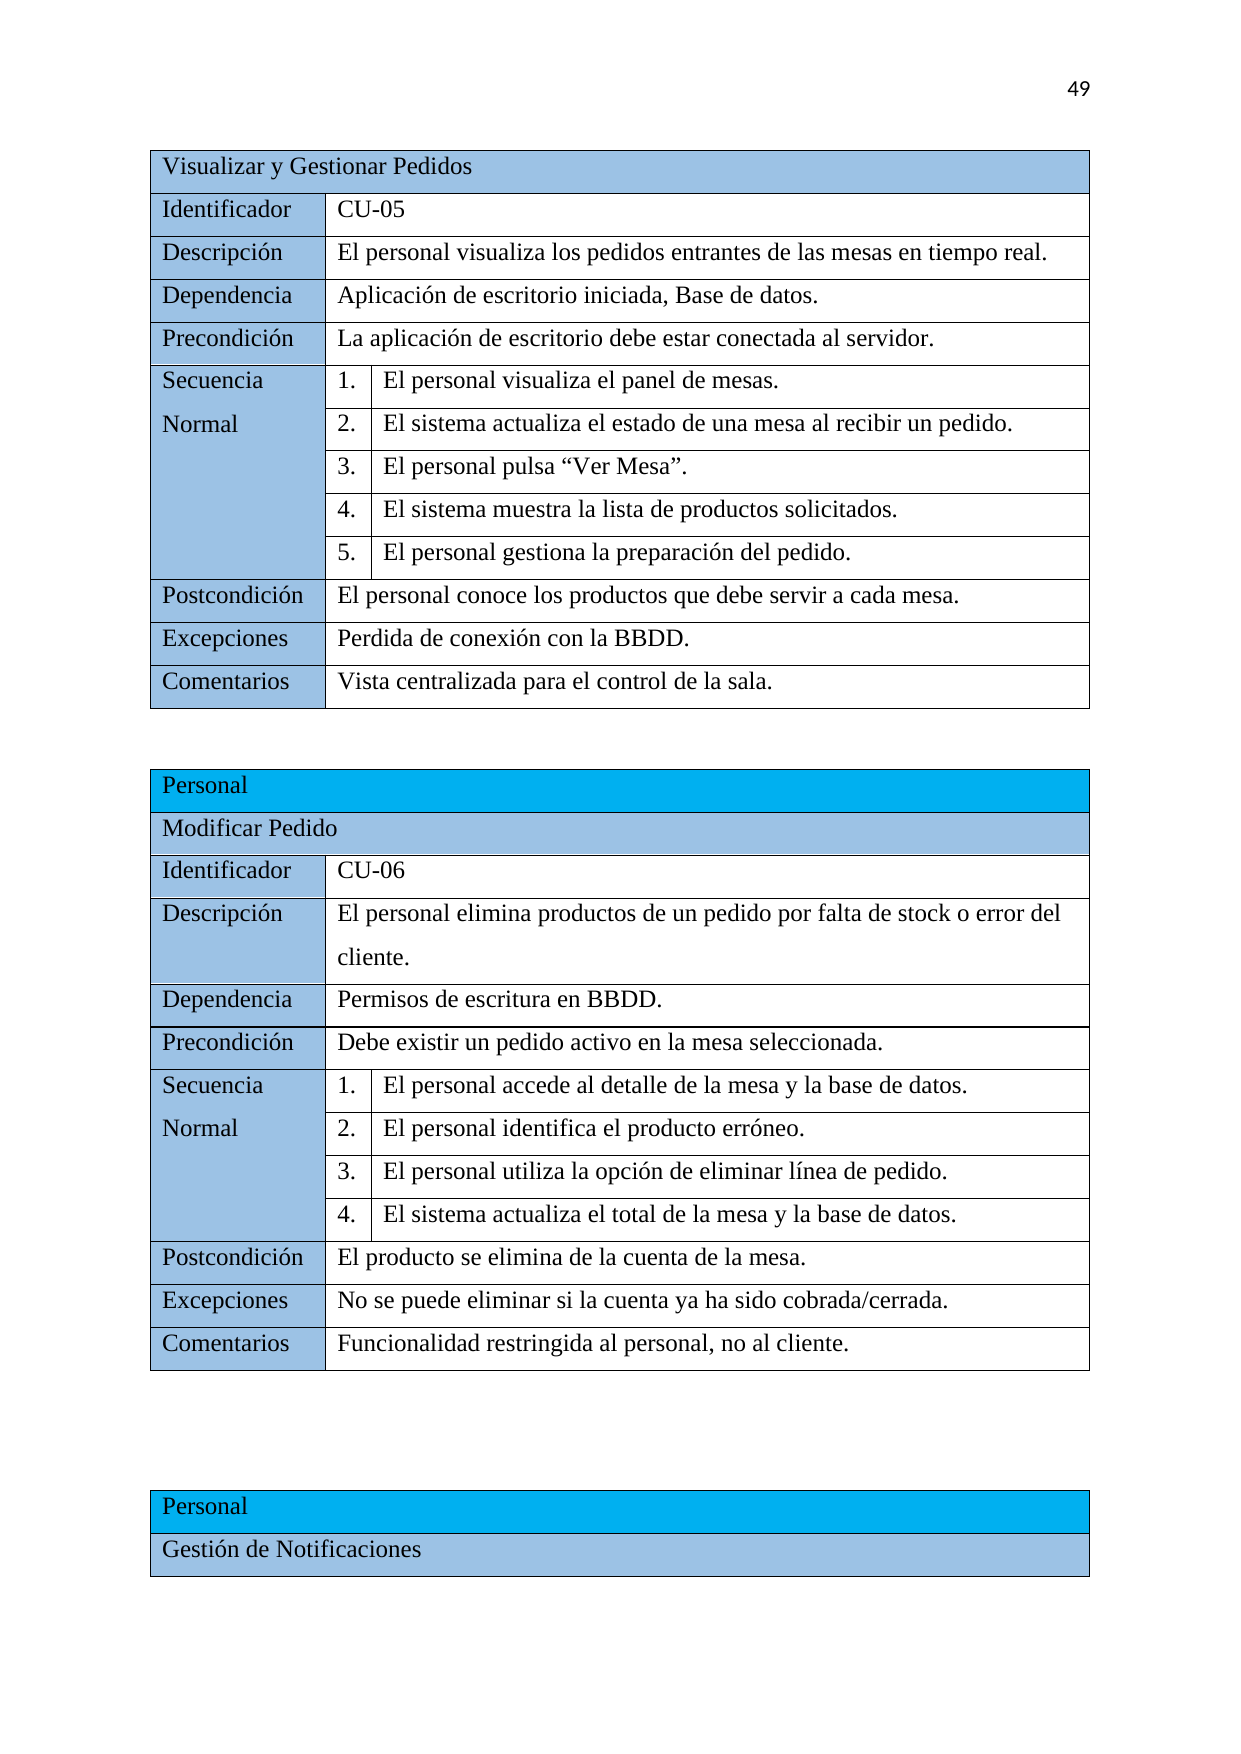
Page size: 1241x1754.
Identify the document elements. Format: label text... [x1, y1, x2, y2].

table_cell Funcionalidad restringida al personal, no al cliente. [326, 1328, 1089, 1370]
table_cell 2. [326, 1113, 371, 1155]
table_cell Dependencia [151, 985, 325, 1026]
table_cell El sistema actualiza el total de la mesa y la base de datos. [372, 1199, 1089, 1241]
table_cell El personal accede al detalle de la mesa y la base de datos. [372, 1070, 1089, 1112]
table_cell El sistema muestra la lista de productos solicitados. [372, 494, 1089, 536]
table_cell 1. [326, 1070, 371, 1112]
table_cell Identificador [151, 194, 325, 236]
table_cell 4. [326, 1199, 371, 1241]
table_cell El personal elimina productos de un pedido por falta de stock o error del cliente. [326, 899, 1089, 983]
table_cell 5. [326, 537, 371, 579]
table_cell El personal visualiza el panel de mesas. [372, 366, 1089, 407]
table_cell 2. [326, 409, 371, 450]
table_cell Excepciones [151, 1285, 325, 1327]
table_cell 3. [326, 1156, 371, 1198]
table_cell El personal visualiza los pedidos entrantes de las mesas en tiempo real. [326, 237, 1089, 279]
table_cell 3. [326, 451, 371, 493]
table_cell CU-05 [326, 194, 1089, 236]
table_cell El personal conoce los productos que debe servir a cada mesa. [326, 580, 1089, 622]
table_cell Gestión de Notificaciones [151, 1534, 1089, 1576]
table_cell Descripción [151, 237, 325, 279]
table_cell Debe existir un pedido activo en la mesa seleccionada. [326, 1028, 1089, 1069]
table_cell CU-06 [326, 856, 1089, 897]
table_cell No se puede eliminar si la cuenta ya ha sido cobrada/cerrada. [326, 1285, 1089, 1327]
table_cell Perdida de conexión con la BBDD. [326, 623, 1089, 665]
table_cell Comentarios [151, 1328, 325, 1370]
table_cell Descripción [151, 899, 325, 983]
table_cell 1. [326, 366, 371, 407]
table_cell Vista centralizada para el control de la sala. [326, 666, 1089, 708]
table_cell Precondición [151, 1028, 325, 1069]
table_cell Identificador [151, 856, 325, 897]
table_header Personal [151, 770, 1089, 812]
table_cell El producto se elimina de la cuenta de la mesa. [326, 1242, 1089, 1284]
table_cell Comentarios [151, 666, 325, 708]
table_cell Secuencia Normal [151, 366, 325, 579]
table_cell Postcondición [151, 1242, 325, 1284]
table_cell 4. [326, 494, 371, 536]
table_cell Excepciones [151, 623, 325, 665]
table_cell La aplicación de escritorio debe estar conectada al servidor. [326, 323, 1089, 364]
table_cell El sistema actualiza el estado de una mesa al recibir un pedido. [372, 409, 1089, 450]
table_cell El personal identifica el producto erróneo. [372, 1113, 1089, 1155]
table_cell El personal pulsa “Ver Mesa”. [372, 451, 1089, 493]
table_cell Secuencia Normal [151, 1070, 325, 1241]
table_cell Aplicación de escritorio iniciada, Base de datos. [326, 280, 1089, 322]
table_cell Precondición [151, 323, 325, 364]
table_header Personal [151, 1491, 1089, 1533]
table_cell El personal gestiona la preparación del pedido. [372, 537, 1089, 579]
table_cell Visualizar y Gestionar Pedidos [151, 151, 1089, 193]
table_cell Dependencia [151, 280, 325, 322]
table_cell Permisos de escritura en BBDD. [326, 985, 1089, 1026]
table_cell El personal utiliza la opción de eliminar línea de pedido. [372, 1156, 1089, 1198]
table_cell Modificar Pedido [151, 813, 1089, 854]
table_cell Postcondición [151, 580, 325, 622]
